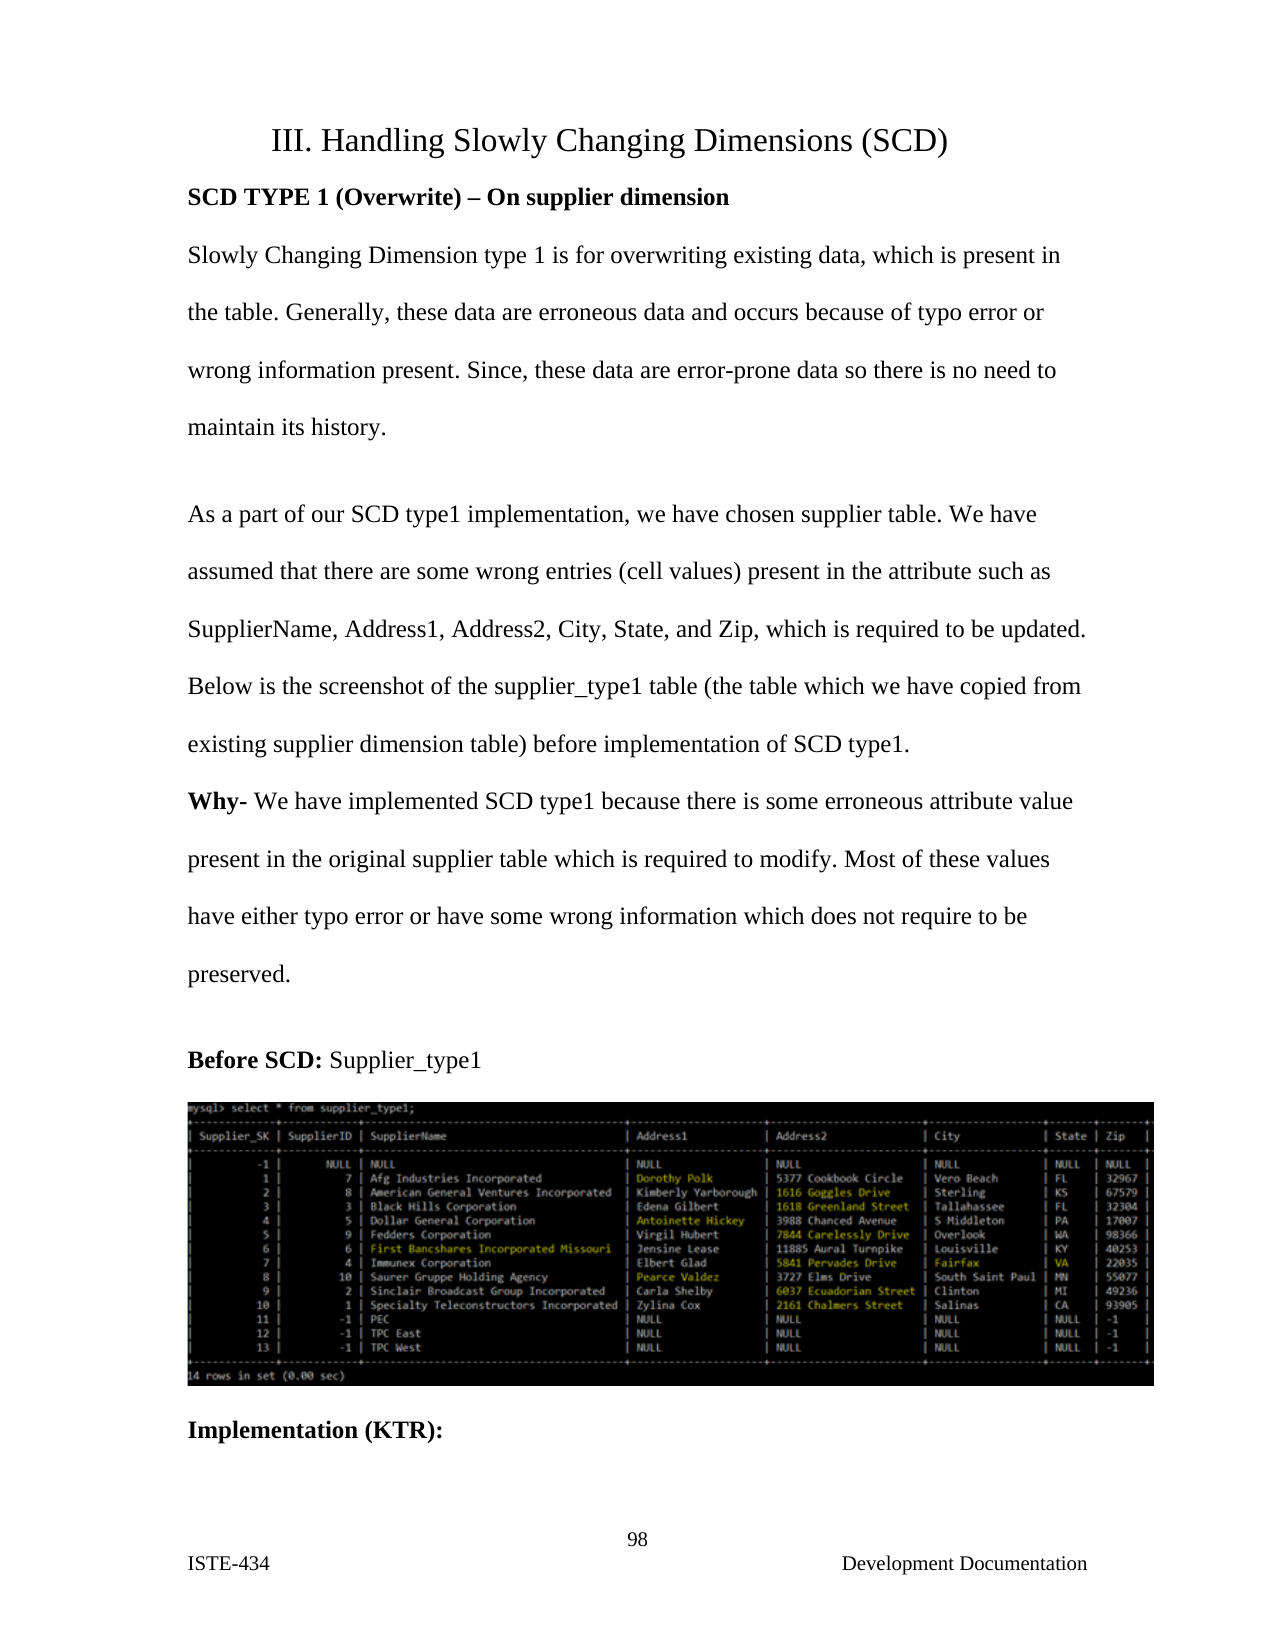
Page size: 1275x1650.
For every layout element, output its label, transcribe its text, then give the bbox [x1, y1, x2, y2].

text Implementation (KTR): [187, 1415, 1087, 1443]
text Slowly Changing Dimension type 1 is for overwriting existing data, which is present in the table. Generally, these data are erroneous data and occurs because of typo error or wrong information present. Since, these data are error-prone data so there is no need to maintain its history. [187, 240, 1087, 441]
text Before SCD: Supplier_type1 [187, 1045, 1087, 1074]
text As a part of our SCD type1 implementation, we have chosen supplier table. We have assumed that there are some wrong entries (cell values) present in the attribute such as SupplierName, Address1, Address2, City, State, and Zip, which is required to be updated. Below is the screenshot of the supplier_type1 table (the table which we have copied from existing supplier dimension table) before implementation of SCD type1. [187, 499, 1087, 757]
subtitle III. Handling Slowly Changing Dimensions (SCD) [187, 120, 1087, 158]
text Why- We have implemented SCD type1 because there is some erroneous attribute value present in the original supplier table which is required to modify. Most of these values have either typo error or have some wrong information which does not require to be preserved. [187, 786, 1087, 987]
text SCD TYPE 1 (Overwrite) – On supplier dimension [187, 182, 1087, 211]
picture [187, 1102, 1154, 1386]
